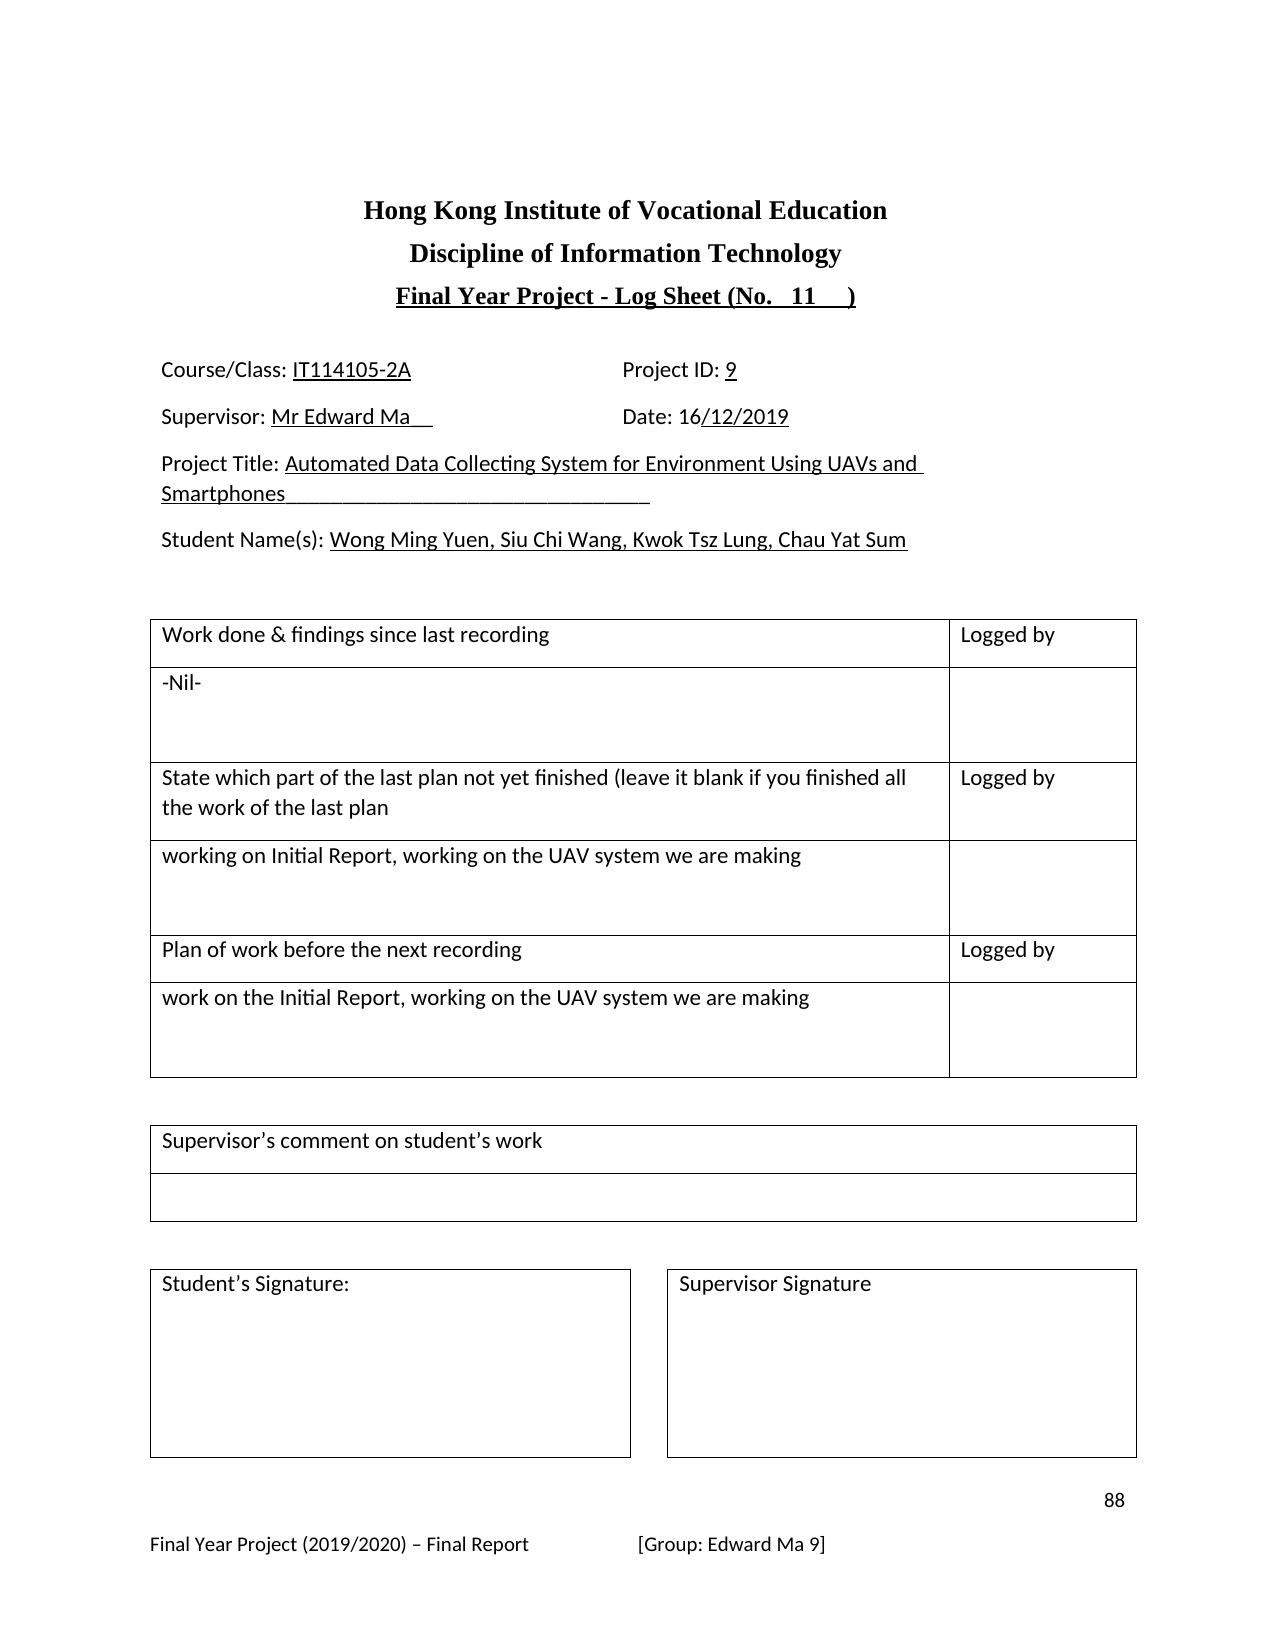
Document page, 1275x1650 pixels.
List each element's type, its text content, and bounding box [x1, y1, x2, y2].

table_cell Date: 16/12/2019 [611, 402, 1072, 449]
text Final Year Project - Log Sheet (No. 11 ) [150, 281, 1101, 310]
table_header Work done & findings since last recording [151, 620, 949, 667]
table_cell [950, 841, 1136, 934]
table_header Project ID: 9 [611, 355, 1072, 402]
table_cell [950, 983, 1136, 1077]
table_cell work on the Initial Report, working on the UAV system we are making [151, 983, 949, 1077]
table_header Course/Class: IT114105-2A [150, 355, 611, 402]
table_header Supervisor Signature [668, 1270, 1136, 1457]
text Hong Kong Institute of Vocational Education [150, 194, 1101, 225]
table_cell [950, 668, 1136, 762]
text Discipline of Information Technology [150, 238, 1101, 269]
table_cell -Nil- [151, 668, 949, 762]
table_cell Student Name(s): Wong Ming Yuen, Siu Chi Wang, Kwok Tsz Lung, Chau Yat Sum [150, 526, 1072, 572]
table_header Student’s Signature: [151, 1270, 630, 1457]
table_cell State which part of the last plan not yet finished (leave it blank if you finished all the work of the last plan [151, 763, 949, 840]
table_cell Logged by [950, 936, 1136, 982]
table_header [631, 1269, 667, 1457]
table_cell Plan of work before the next recording [151, 936, 949, 982]
table_cell working on Initial Report, working on the UAV system we are making [151, 841, 949, 934]
table_cell Supervisor: Mr Edward Ma__ [150, 402, 611, 449]
table_header Supervisor’s comment on student’s work [151, 1126, 1136, 1173]
table_cell Project Title: Automated Data Collecting System for Environment Using UAVs and Smartphones________________________________ [150, 449, 1072, 526]
table_cell Logged by [950, 763, 1136, 840]
table_header Logged by [950, 620, 1136, 667]
table_cell [151, 1174, 1136, 1221]
